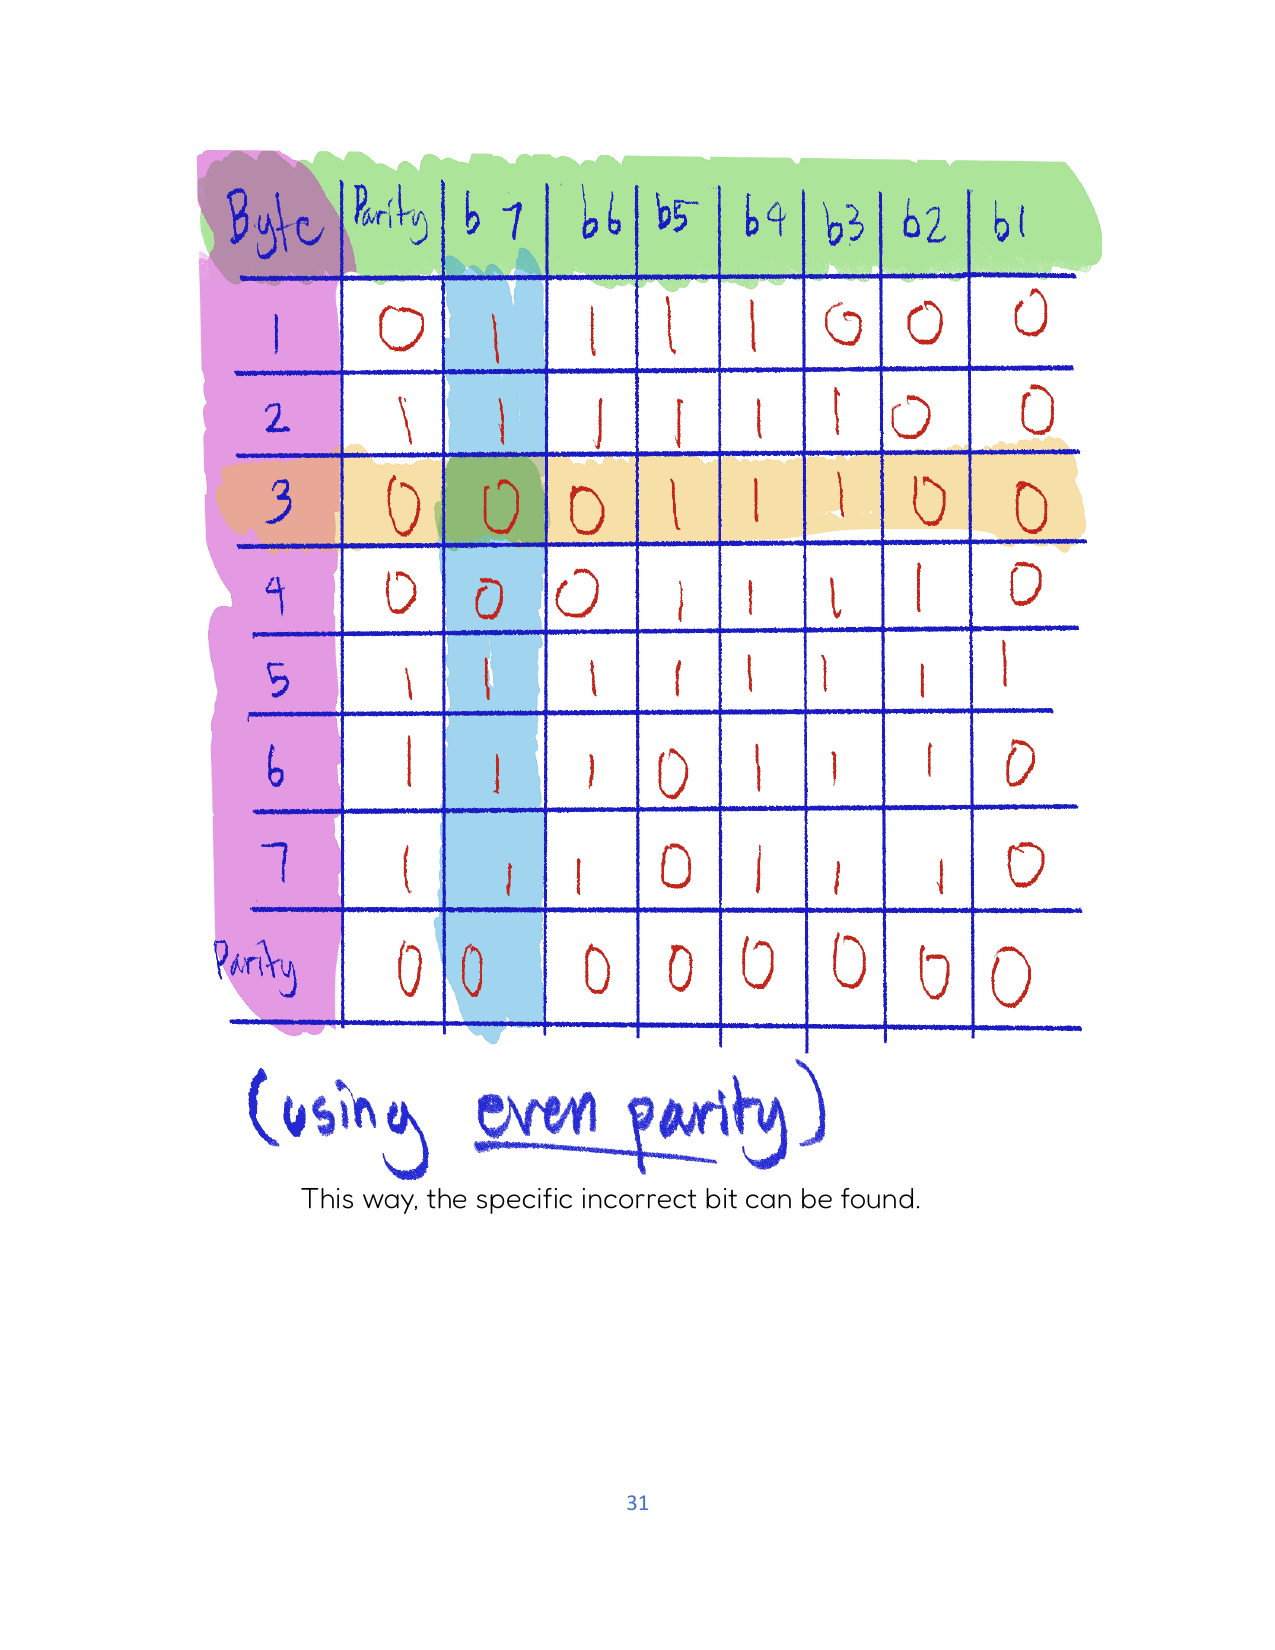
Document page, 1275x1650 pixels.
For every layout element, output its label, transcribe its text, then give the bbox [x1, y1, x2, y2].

picture [196, 150, 1103, 1180]
